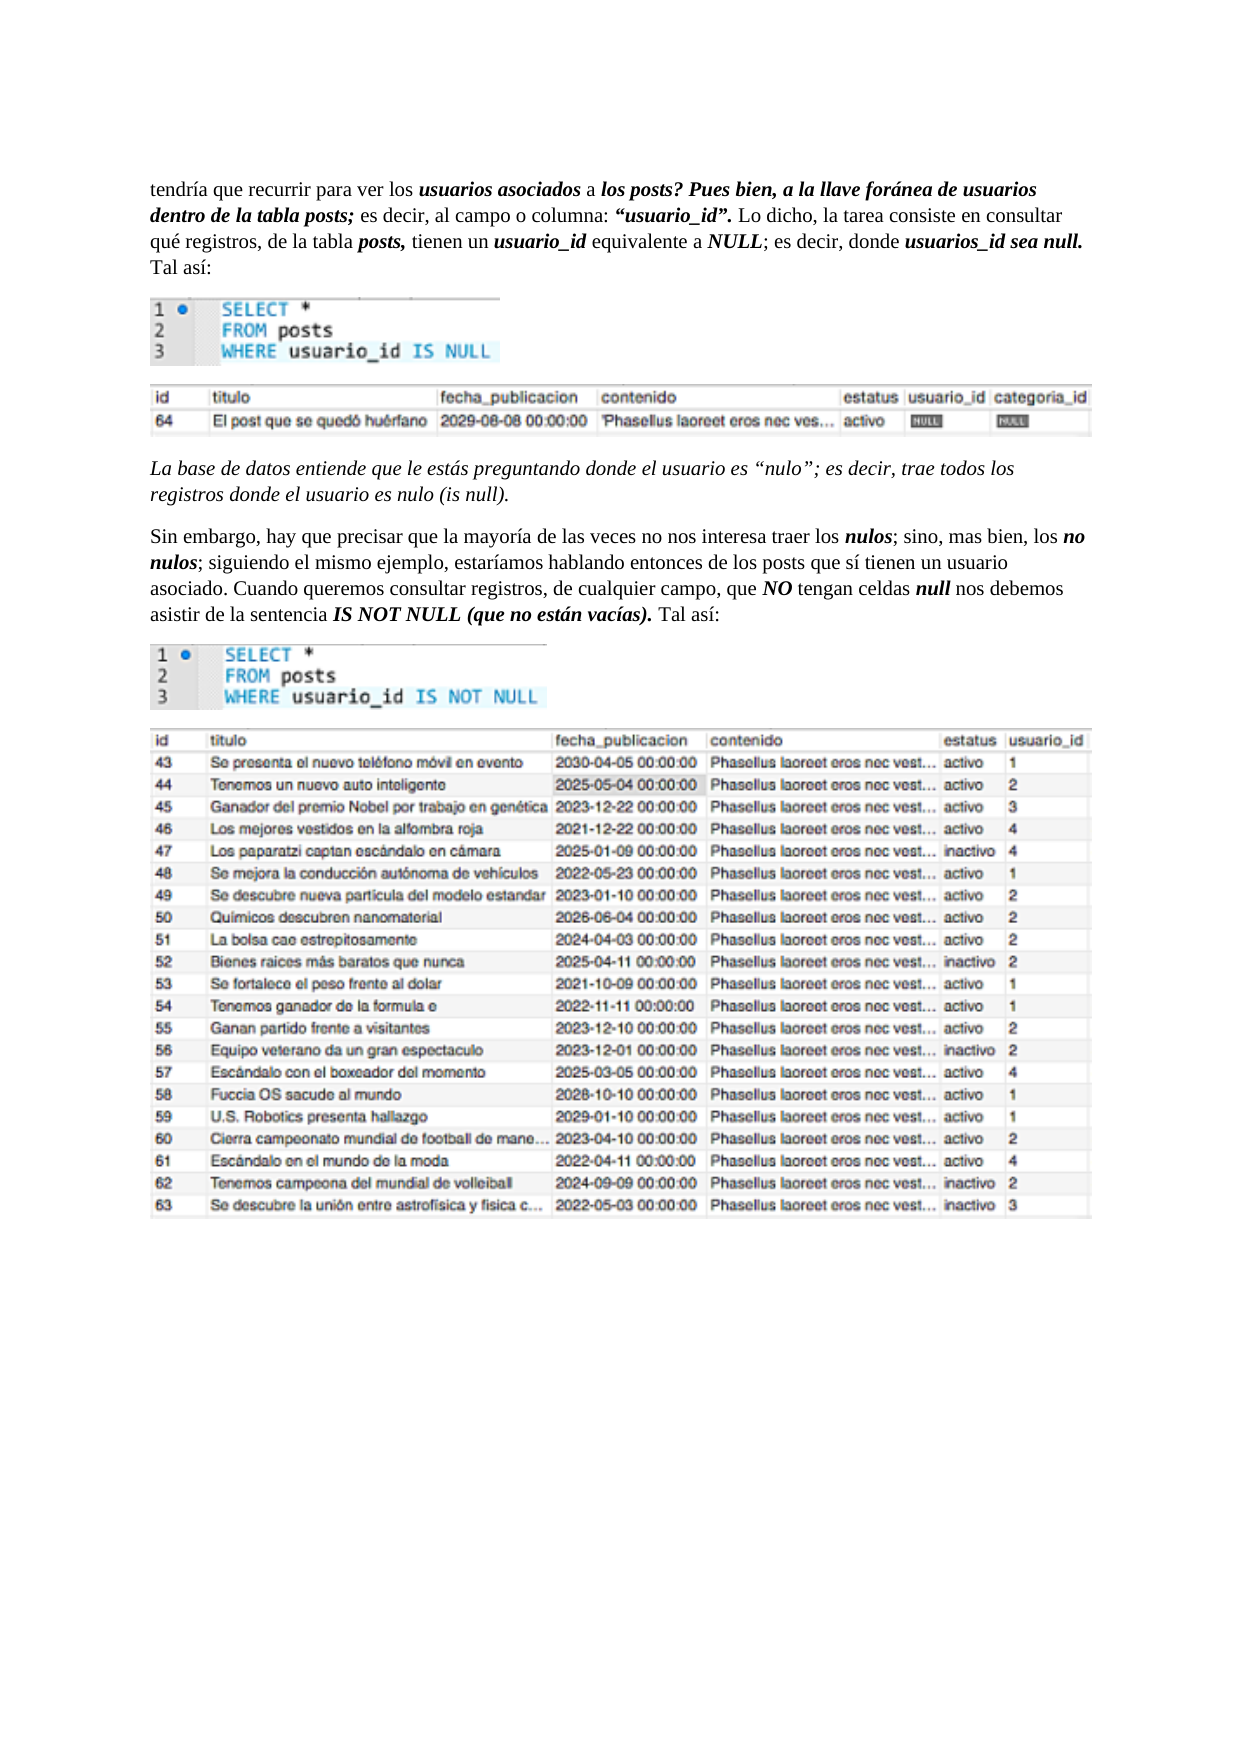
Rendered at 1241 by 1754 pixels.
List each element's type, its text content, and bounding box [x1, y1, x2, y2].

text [150, 177, 1090, 279]
picture [150, 644, 547, 710]
picture [150, 728, 1092, 1219]
text La base de datos entiende que le estás preguntando donde el usuario es “nulo”; es decir, trae todos los registros donde el usuario es nulo (is null). [150, 456, 1090, 506]
picture [150, 297, 500, 366]
picture [150, 384, 1092, 437]
text Sin embargo, hay que precisar que la mayoría de las veces no nos interesa traer los nulos; sino, mas bien, los no nulos; siguiendo el mismo ejemplo, estaríamos hablando entonces de los posts que sí tienen un usuario asociado. Cuando queremos consultar registros, de cualquier campo, que NO tengan celdas null nos debemos asistir de la sentencia IS NOT NULL (que no están vacías). Tal así: [150, 524, 1090, 626]
